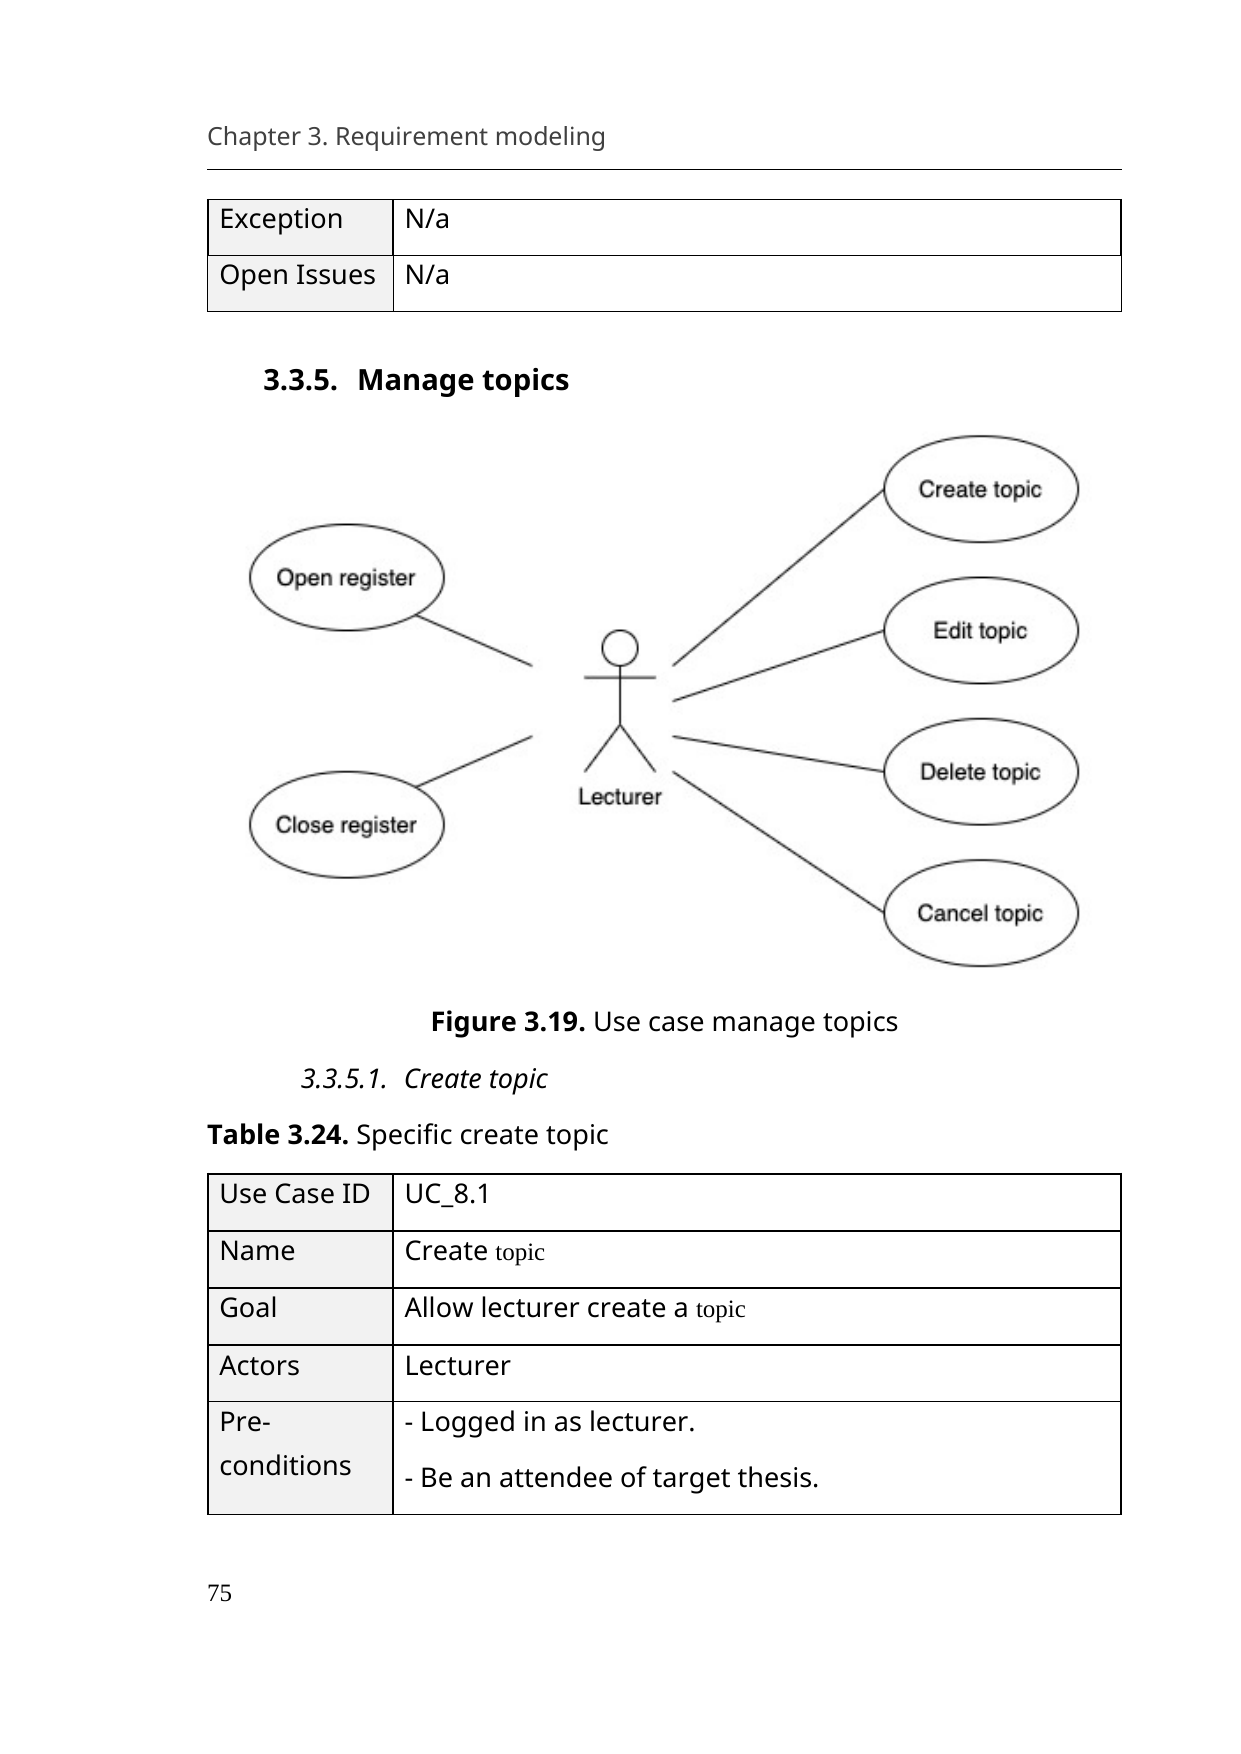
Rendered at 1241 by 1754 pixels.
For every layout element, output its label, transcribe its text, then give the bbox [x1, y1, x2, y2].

table_cell Exception [209, 200, 392, 255]
subtitle Manage topics [263, 359, 1122, 399]
table_header UC_8.1 [394, 1175, 1120, 1230]
subtitle Create topic [301, 1059, 1122, 1096]
table_cell Lecturer [394, 1346, 1120, 1401]
table_cell Open Issues [208, 256, 393, 311]
table_cell Pre-conditions [209, 1402, 392, 1514]
table_cell Goal [209, 1289, 392, 1344]
table_cell Name [209, 1232, 392, 1287]
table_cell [394, 1402, 1120, 1514]
table_cell Create topic [394, 1232, 1120, 1287]
table_cell Allow lecturer create a topic [394, 1289, 1120, 1344]
table_cell N/a [394, 256, 1121, 311]
table_cell N/a [394, 200, 1120, 255]
table_header Use Case ID [209, 1175, 392, 1230]
picture [232, 419, 1097, 985]
table_cell Actors [209, 1346, 392, 1401]
